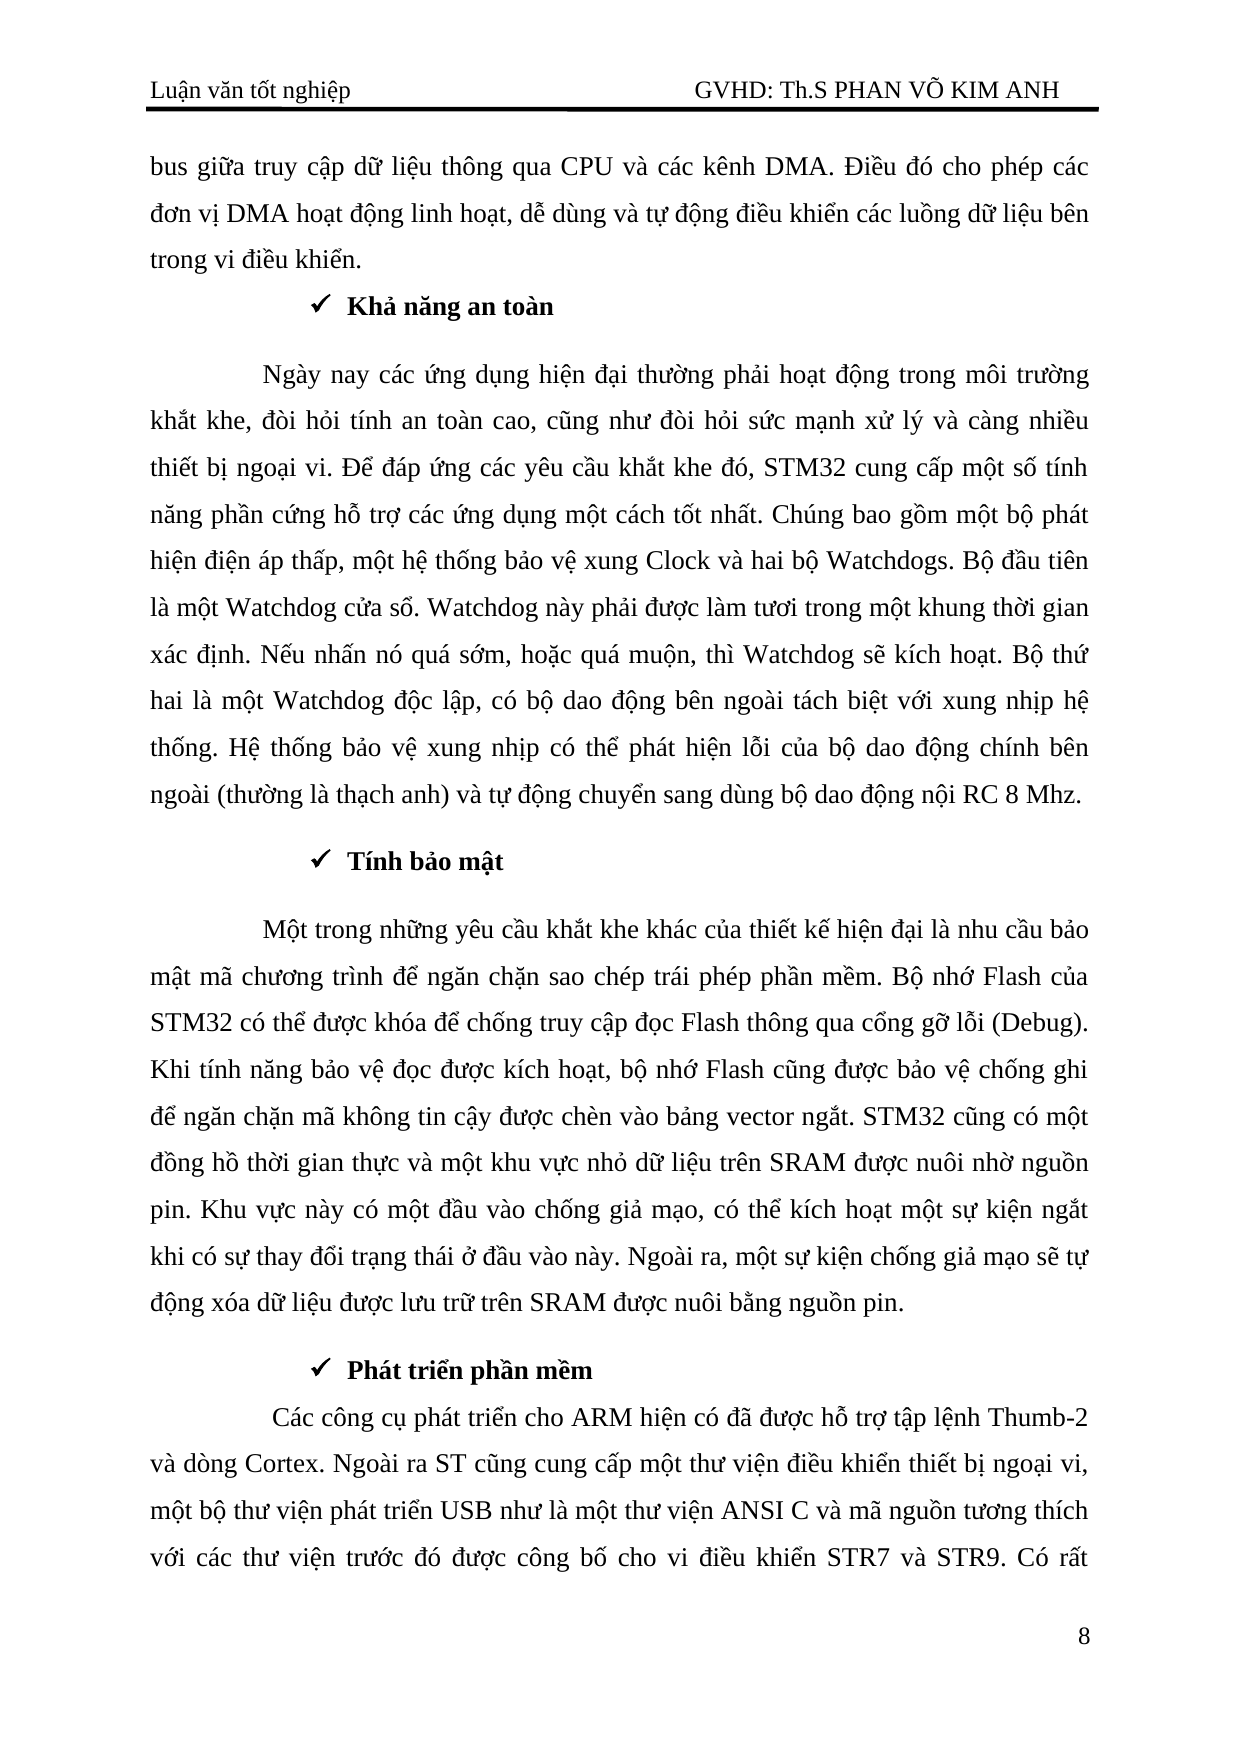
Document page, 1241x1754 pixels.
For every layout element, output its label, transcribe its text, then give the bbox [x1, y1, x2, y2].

text Ngày nay các ứng dụng hiện đại thường phải hoạt động trong môi trường khắt khe, đòi hỏi tính an toàn cao, cũng như đòi hỏi sức mạnh xử lý và càng nhiều thiết bị ngoại vi. Để đáp ứng các yêu cầu khắt khe đó, STM32 cung cấp một số tính năng phần cứng hỗ trợ các ứng dụng một cách tốt nhất. Chúng bao gồm một bộ phát hiện điện áp thấp, một hệ thống bảo vệ xung Clock và hai bộ Watchdogs. Bộ đầu tiên là một Watchdog cửa sổ. Watchdog này phải được làm tươi trong một khung thời gian xác định. Nếu nhấn nó quá sớm, hoặc quá muộn, thì Watchdog sẽ kích hoạt. Bộ thứ hai là một Watchdog độc lập, có bộ dao động bên ngoài tách biệt với xung nhịp hệ thống. Hệ thống bảo vệ xung nhịp có thể phát hiện lỗi của bộ dao động chính bên ngoài (thường là thạch anh) và tự động chuyển sang dùng bộ dao động nội RC 8 Mhz. [150, 358, 1090, 809]
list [150, 1401, 1090, 1572]
list Khả năng an toàn [309, 290, 1090, 321]
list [150, 150, 1090, 274]
list Tính bảo mật [309, 845, 1090, 876]
list Phát triển phần mềm [309, 1354, 1090, 1385]
text Một trong những yêu cầu khắt khe khác của thiết kế hiện đại là nhu cầu bảo mật mã chương trình để ngăn chặn sao chép trái phép phần mềm. Bộ nhớ Flash của STM32 có thể được khóa để chống truy cập đọc Flash thông qua cổng gỡ lỗi (Debug). Khi tính năng bảo vệ đọc được kích hoạt, bộ nhớ Flash cũng được bảo vệ chống ghi để ngăn chặn mã không tin cậy được chèn vào bảng vector ngắt. STM32 cũng có một đồng hồ thời gian thực và một khu vực nhỏ dữ liệu trên SRAM được nuôi nhờ nguồn pin. Khu vực này có một đầu vào chống giả mạo, có thể kích hoạt một sự kiện ngắt khi có sự thay đổi trạng thái ở đầu vào này. Ngoài ra, một sự kiện chống giả mạo sẽ tự động xóa dữ liệu được lưu trữ trên SRAM được nuôi bằng nguồn pin. [150, 913, 1090, 1317]
